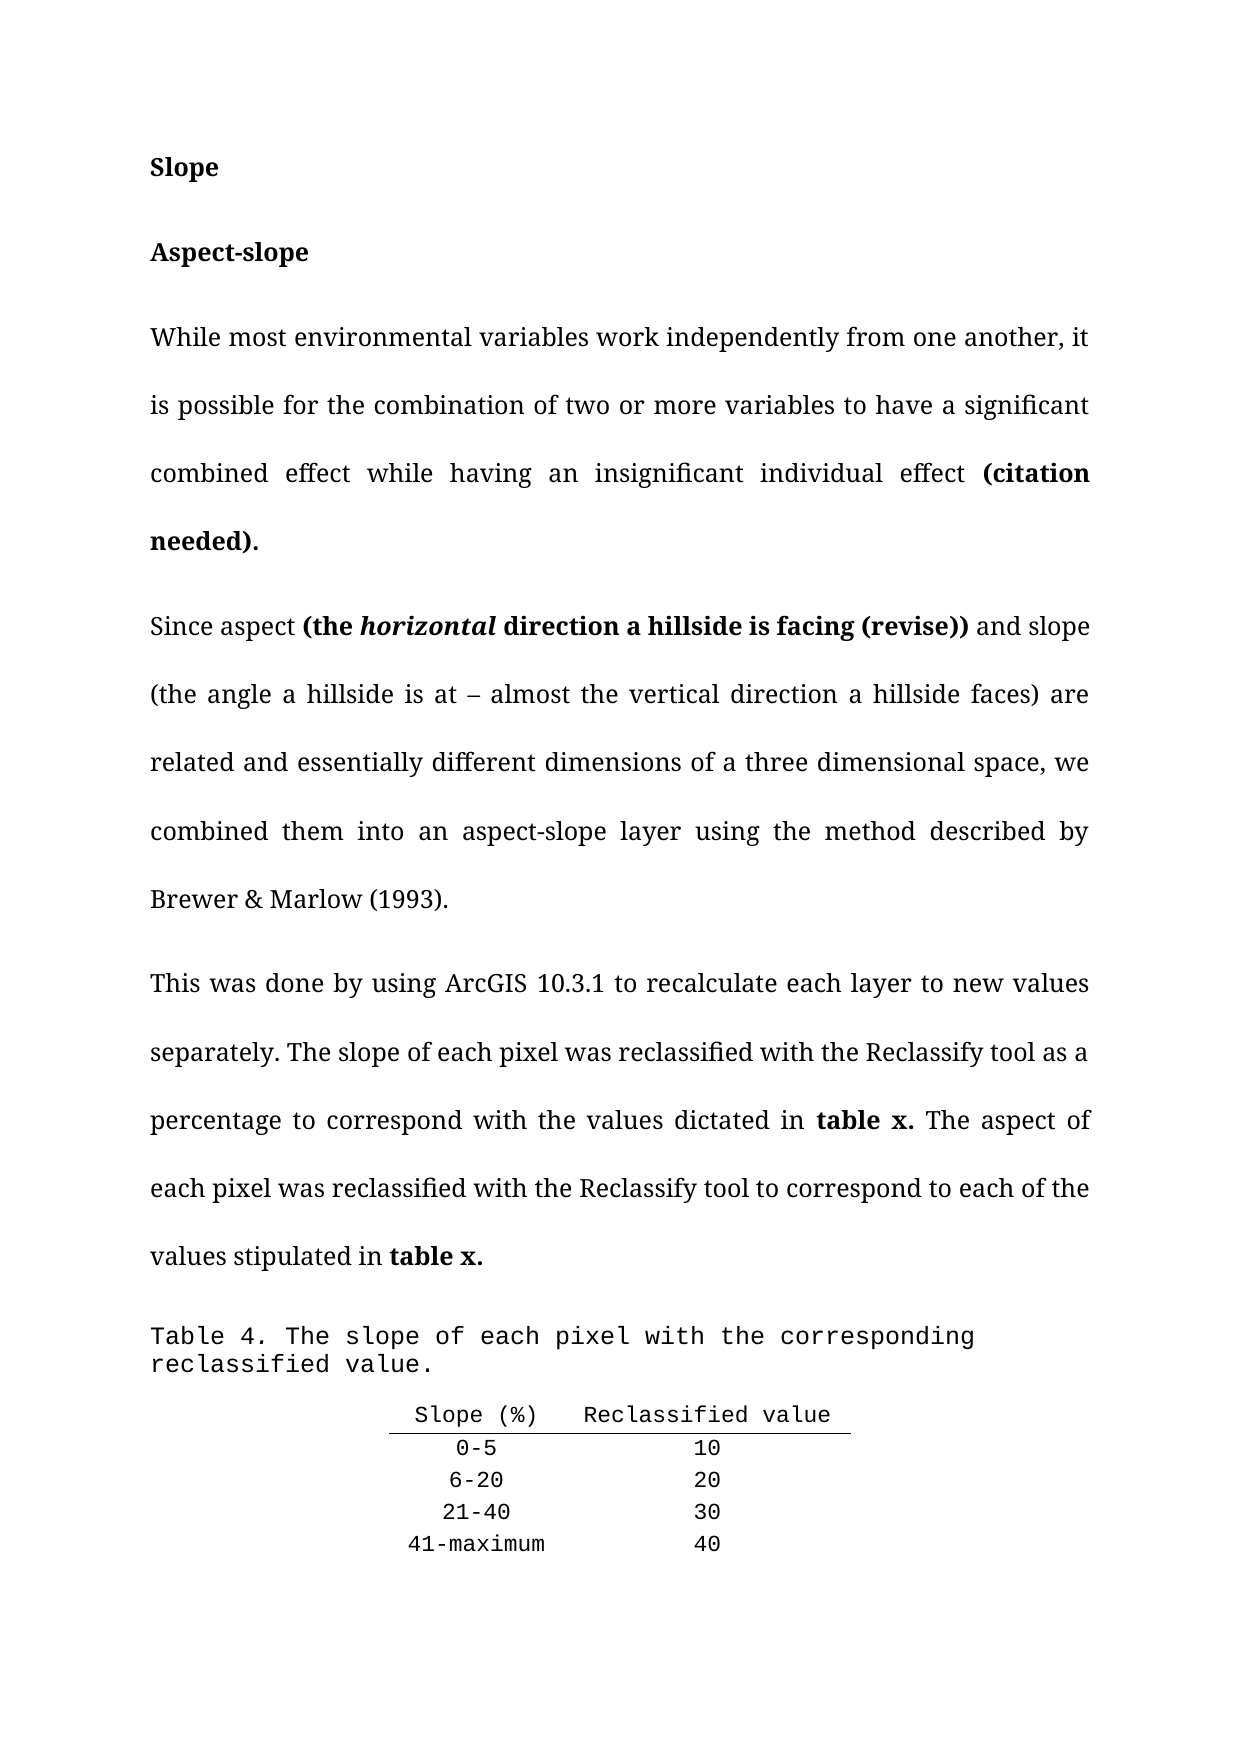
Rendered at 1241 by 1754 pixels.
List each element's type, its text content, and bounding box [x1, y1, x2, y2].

table_cell 41-maximum [389, 1529, 563, 1561]
table_header Reclassified value [563, 1401, 851, 1433]
table_cell 40 [563, 1529, 851, 1561]
text Aspect-slope [150, 235, 1090, 269]
table_cell 6-20 [389, 1465, 563, 1497]
table_header Slope (%) [389, 1401, 563, 1433]
text Slope [150, 150, 1090, 184]
table_cell 10 [563, 1434, 851, 1465]
table_cell 20 [563, 1465, 851, 1497]
text Since aspect (the horizontal direction a hillside is facing (revise)) and slope (the angle a hillside is at – almost the vertical direction a hillside faces) are related and essentially different dimensions of a three dimensional space, we combined them into an aspect-slope layer using the method described by Brewer & Marlow (1993). [150, 609, 1090, 915]
text This was done by using ArcGIS 10.3.1 to recalculate each layer to new values separately. The slope of each pixel was reclassified with the Reclassify tool as a percentage to correspond with the values dictated in table x. The aspect of each pixel was reclassified with the Reclassify tool to correspond to each of the values stipulated in table x. [150, 966, 1090, 1273]
table_cell 0-5 [389, 1434, 563, 1465]
text While most environmental variables work independently from one another, it is possible for the combination of two or more variables to have a significant combined effect while having an insignificant individual effect (citation needed). [150, 319, 1090, 558]
text Table 4. The slope of each pixel with the corresponding reclassified value. [150, 1323, 1090, 1380]
table_cell 21-40 [389, 1497, 563, 1529]
table_cell 30 [563, 1497, 851, 1529]
